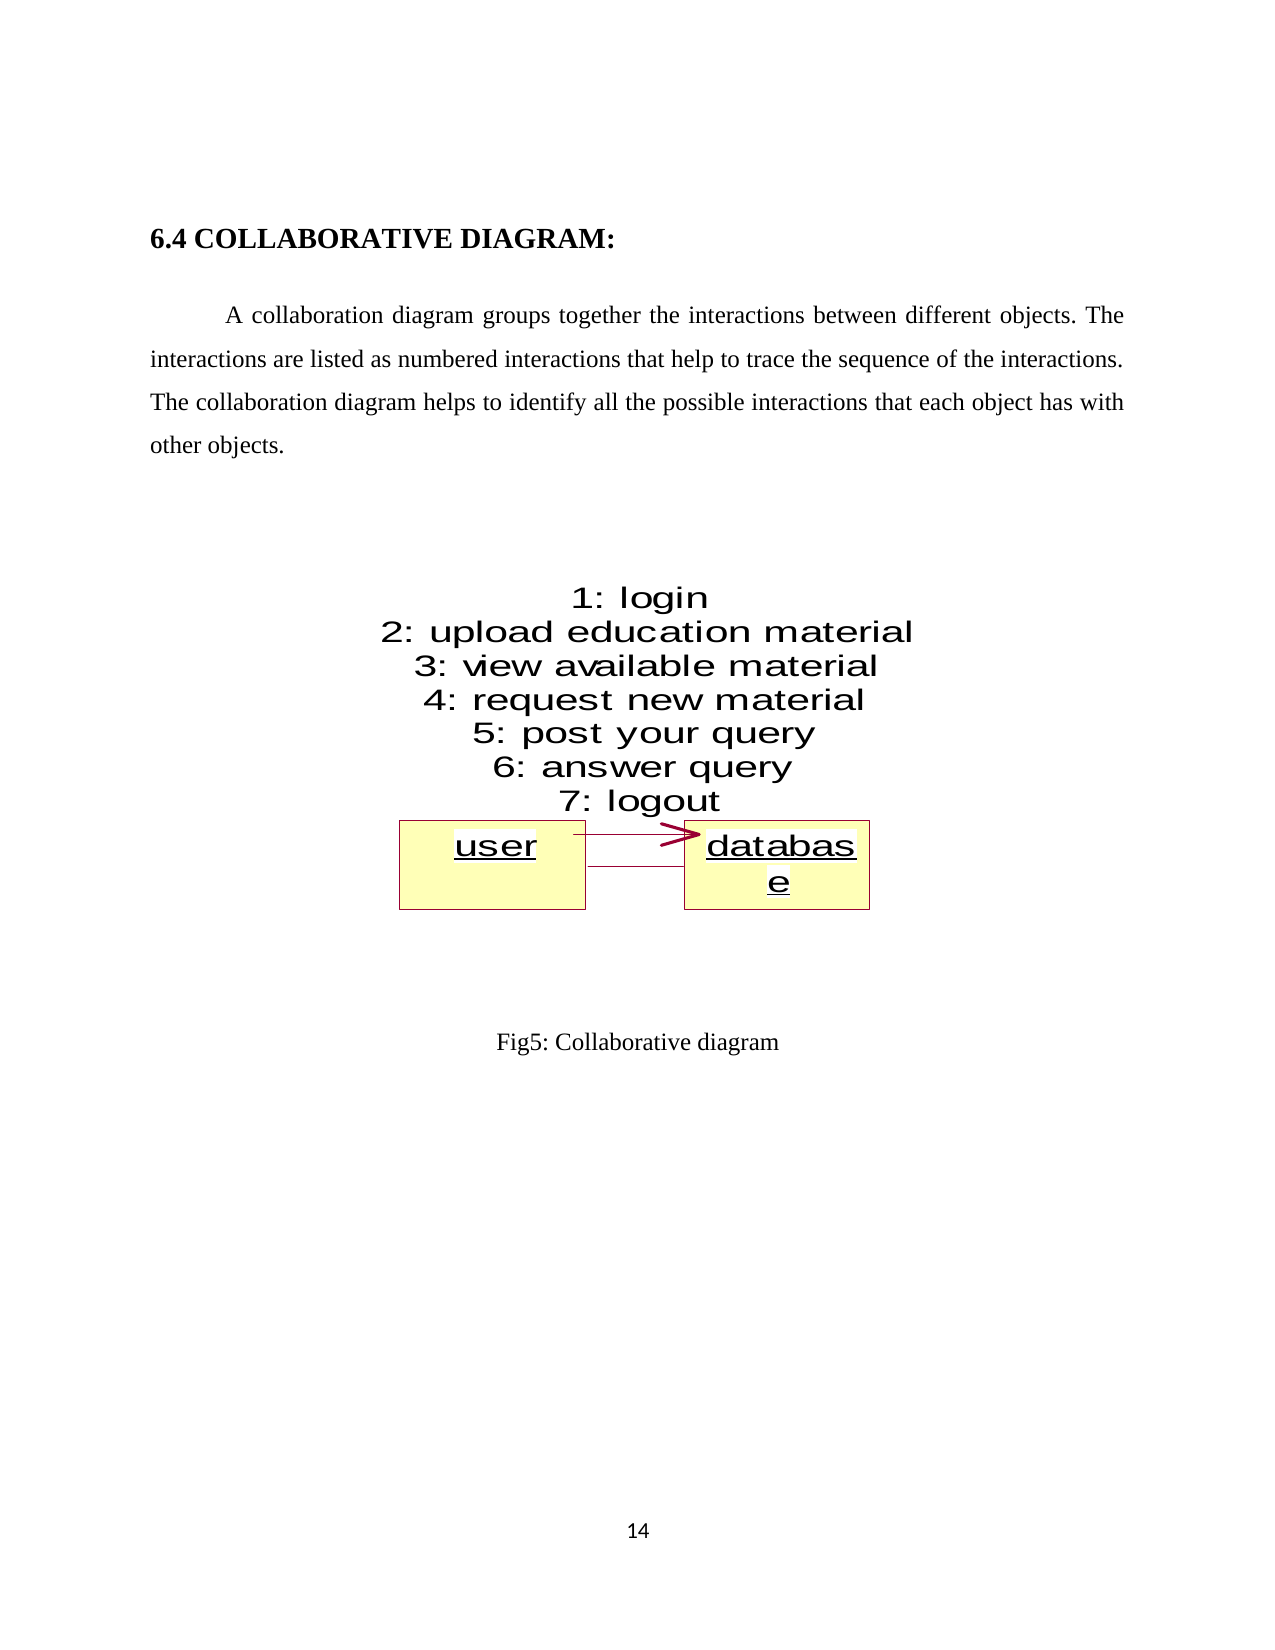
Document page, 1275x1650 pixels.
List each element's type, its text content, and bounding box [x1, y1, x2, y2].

text 6.4 COLLABORATIVE DIAGRAM: [150, 221, 1125, 255]
text A collaboration diagram groups together the interactions between different objects. The interactions are listed as numbered interactions that help to trace the sequence of the interactions. The collaboration diagram helps to identify all the possible interactions that each object has with other objects. [150, 301, 1125, 459]
text Fig5: Collaborative diagram [150, 1027, 1125, 1056]
